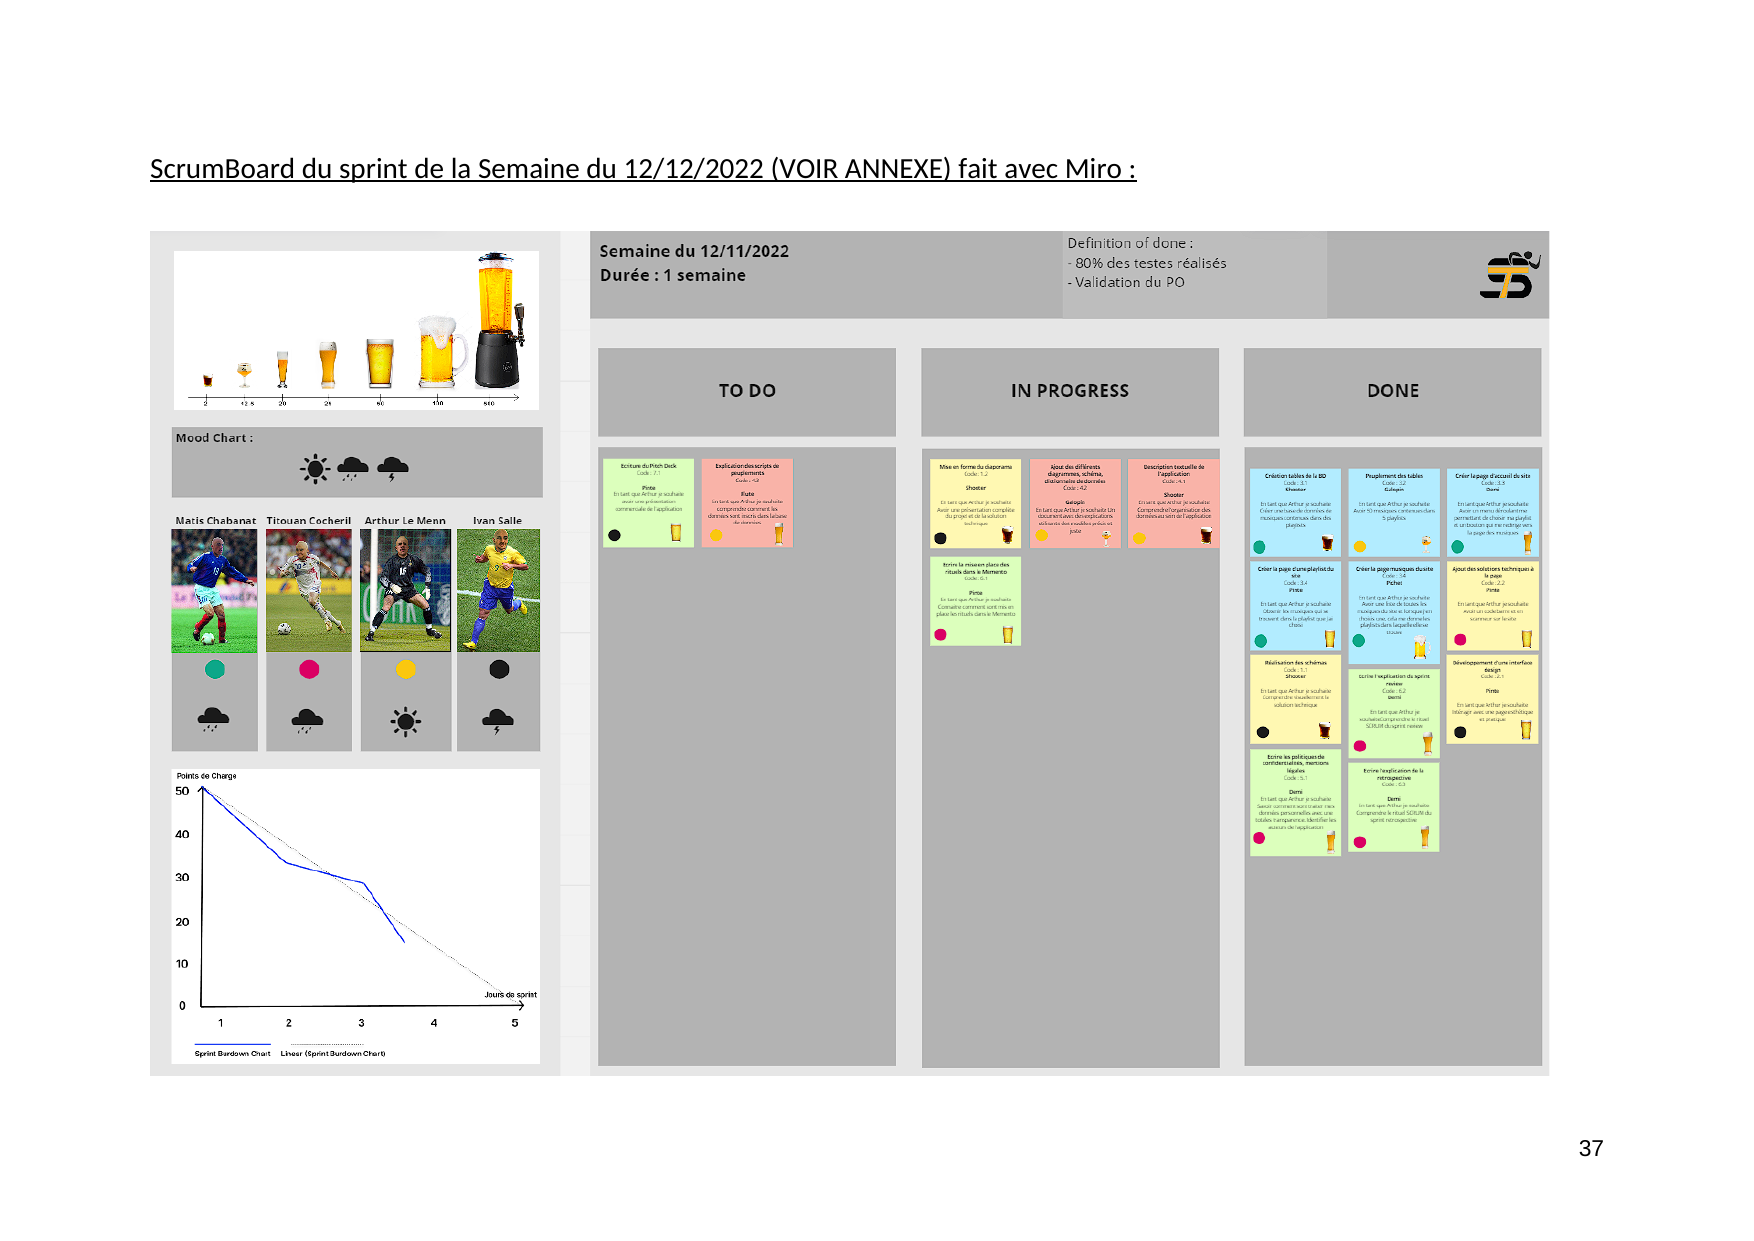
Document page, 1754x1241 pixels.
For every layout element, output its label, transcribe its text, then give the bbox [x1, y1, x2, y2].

picture [150, 231, 1550, 1076]
text ScrumBoard du sprint de la Semaine du 12/12/2022 (VOIR ANNEXE) fait avec Miro : [150, 150, 1604, 186]
